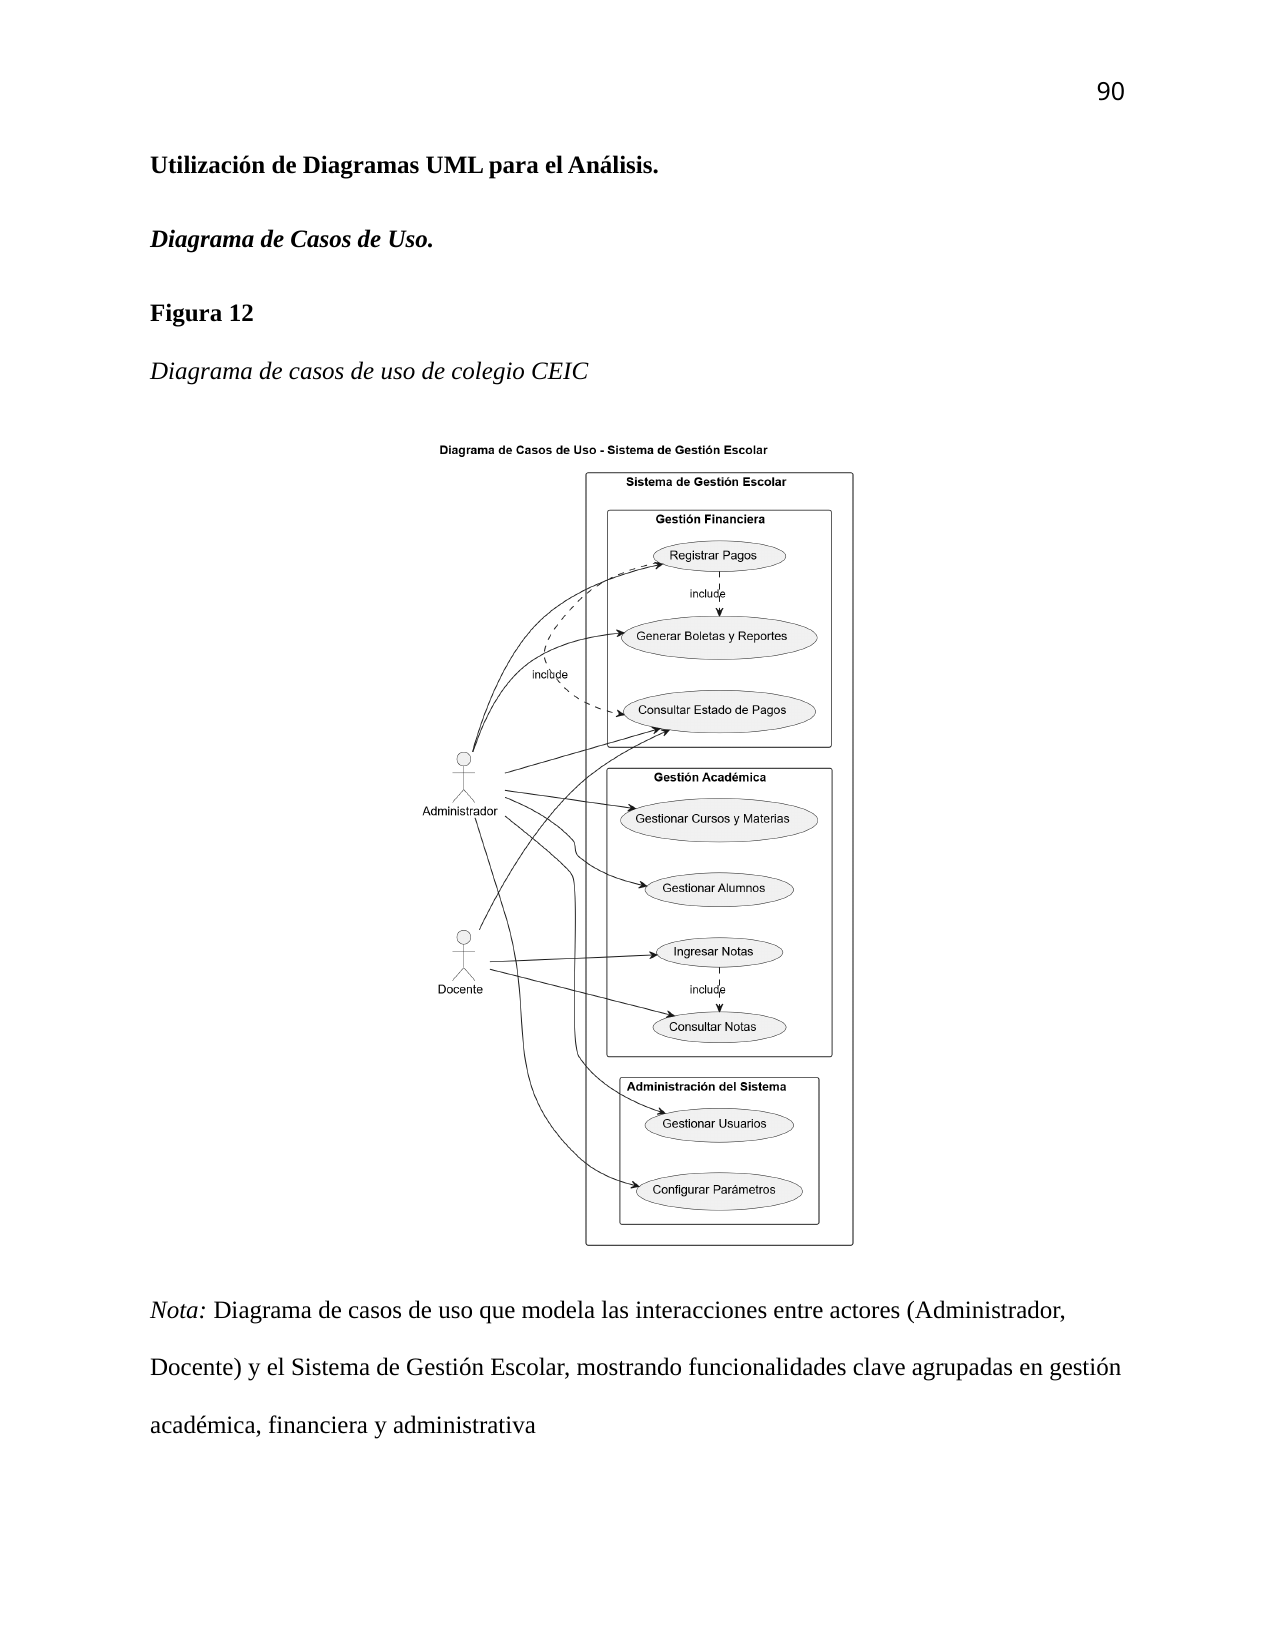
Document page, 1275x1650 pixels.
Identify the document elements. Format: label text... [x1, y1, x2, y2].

text Nota: Diagrama de casos de uso que modela las interacciones entre actores (Administrador, Docente) y el Sistema de Gestión Escolar, mostrando funcionalidades clave agrupadas en gestión académica, financiera y administrativa [150, 1295, 1125, 1438]
subtitle Diagrama de Casos de Uso. [150, 224, 1125, 253]
picture [417, 434, 858, 1250]
text Figura 12 Diagrama de casos de uso de colegio CEIC [150, 298, 1125, 384]
subtitle Utilización de Diagramas UML para el Análisis. [150, 150, 1125, 179]
